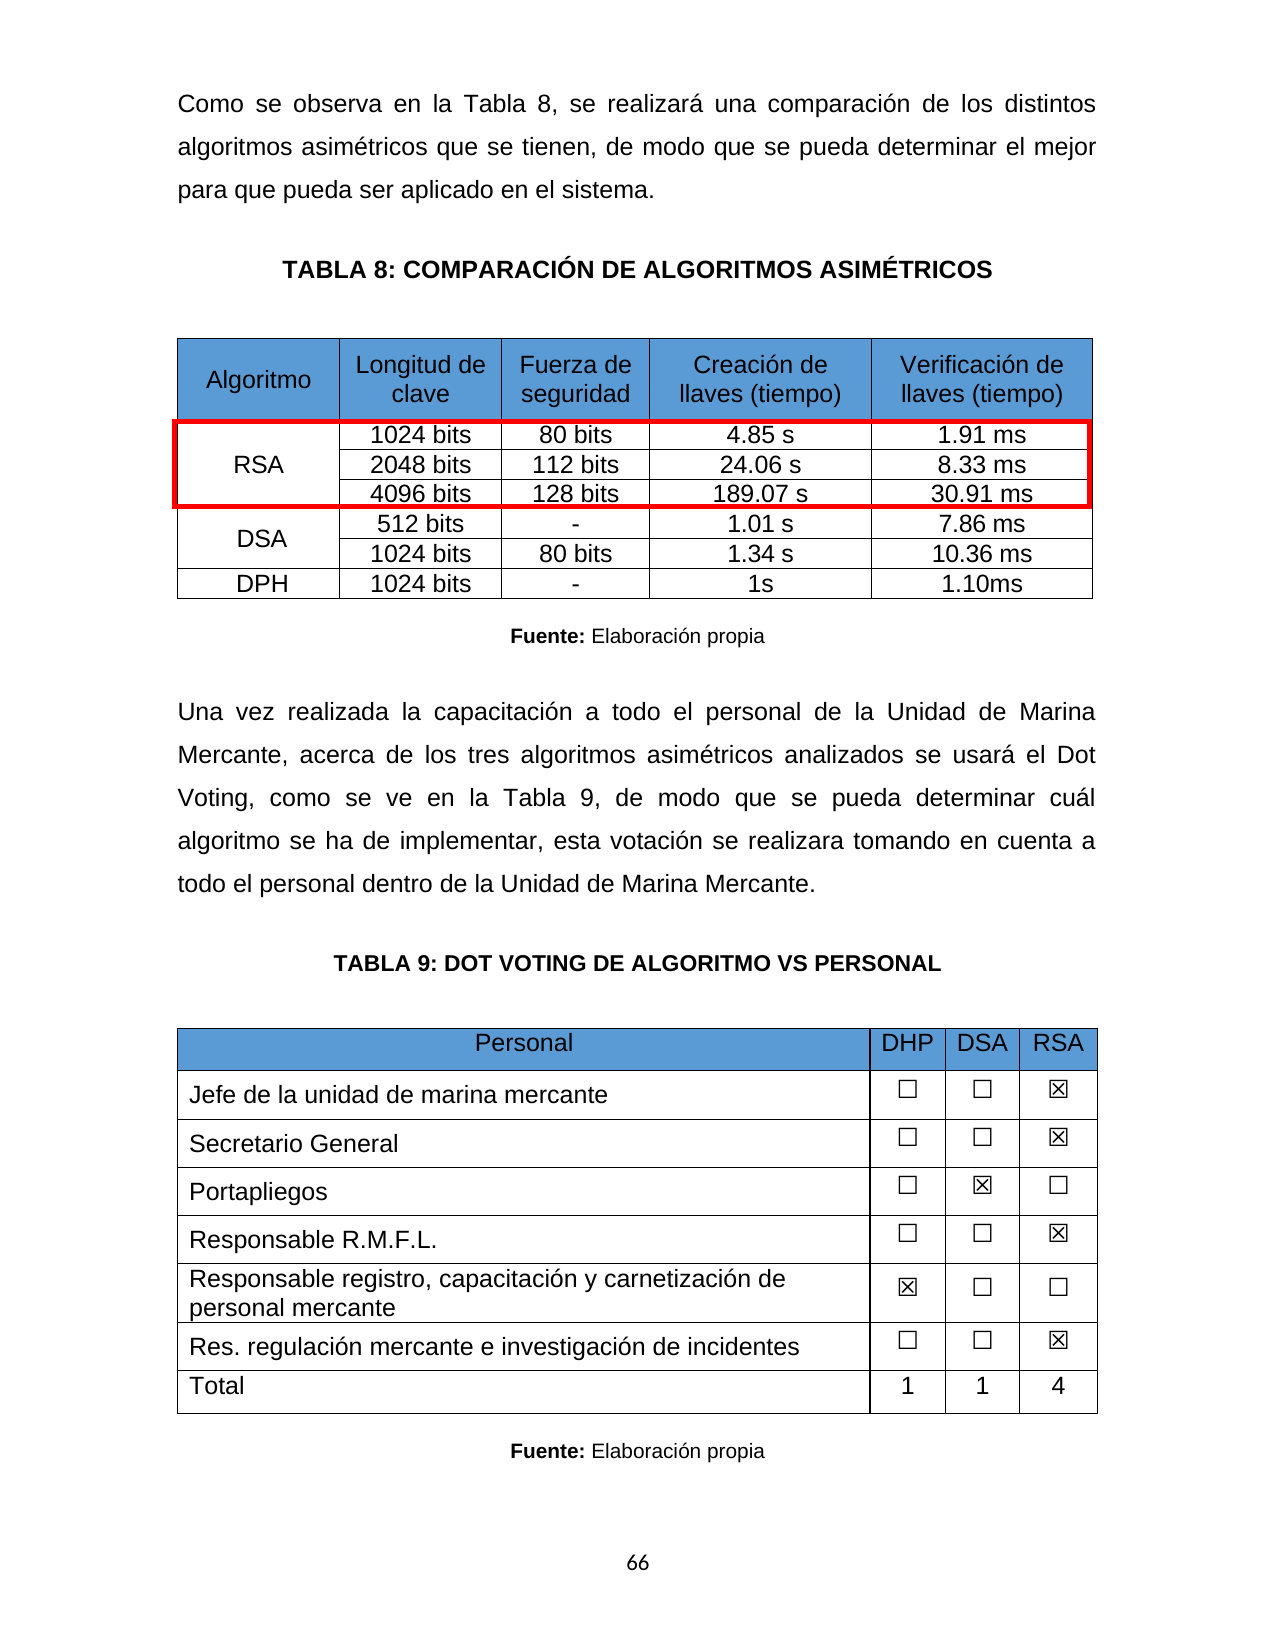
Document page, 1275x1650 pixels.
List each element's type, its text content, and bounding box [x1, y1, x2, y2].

table_cell DSA [178, 509, 339, 568]
table_cell Total [178, 1371, 869, 1413]
table_header Longitud de clave [340, 339, 501, 419]
text Fuente: Elaboración propia [177, 624, 1098, 648]
table_cell 128 bits [502, 480, 649, 504]
table_cell 4 [1020, 1371, 1097, 1413]
table_header Verificación de llaves (tiempo) [872, 339, 1092, 419]
table_cell DPH [178, 569, 339, 598]
table_cell Responsable registro, capacitación y carnetización de personal mercante [178, 1264, 869, 1322]
table_cell 1024 bits [340, 424, 501, 449]
table_cell - [502, 569, 649, 598]
text Fuente: Elaboración propia [177, 1439, 1098, 1463]
table_cell 1s [650, 569, 871, 598]
table_cell Res. regulación mercante e investigación de incidentes [178, 1323, 869, 1370]
table_cell 4.85 s [650, 424, 871, 449]
table_cell 30.91 ms [872, 480, 1087, 504]
table_header Algoritmo [178, 339, 339, 419]
table_header Creación de llaves (tiempo) [650, 339, 871, 419]
table_header Personal [178, 1029, 869, 1070]
table_cell 112 bits [502, 450, 649, 478]
table_header DHP [871, 1029, 945, 1070]
table_cell Jefe de la unidad de marina mercante [178, 1071, 869, 1118]
table_cell 4096 bits [340, 480, 501, 504]
table_header RSA [1020, 1029, 1097, 1070]
table_header Fuerza de seguridad [502, 339, 649, 419]
table_cell 189.07 s [650, 480, 871, 504]
text Una vez realizada la capacitación a todo el personal de la Unidad de Marina Mercante, acerca de los tres algoritmos asimétricos analizados se usará el Dot Voting, como se ve en la Tabla 9, de modo que se pueda determinar cuál algoritmo se ha de implementar, esta votación se realizara tomando en cuenta a todo el personal dentro de la Unidad de Marina Mercante. [177, 697, 1098, 898]
table_header DSA [946, 1029, 1019, 1070]
table_cell 1.91 ms [872, 424, 1087, 449]
table_cell RSA [178, 424, 339, 504]
table_cell Secretario General [178, 1120, 869, 1167]
table_cell 24.06 s [650, 450, 871, 478]
table_cell 2048 bits [340, 450, 501, 478]
text TABLA 9: DOT VOTING DE ALGORITMO VS PERSONAL [177, 950, 1098, 976]
table_cell 1 [946, 1371, 1019, 1413]
table_cell 1024 bits [340, 569, 501, 598]
table_cell 8.33 ms [872, 450, 1087, 478]
table_cell Responsable R.M.F.L. [178, 1216, 869, 1263]
table_cell 1 [871, 1371, 945, 1413]
table_cell Portapliegos [178, 1168, 869, 1215]
text TABLA 8: COMPARACIÓN DE ALGORITMOS ASIMÉTRICOS [177, 256, 1098, 284]
table_cell 1.10ms [872, 569, 1092, 598]
table_cell 80 bits [502, 424, 649, 449]
text Como se observa en la Tabla 8, se realizará una comparación de los distintos algoritmos asimétricos que se tienen, de modo que se pueda determinar el mejor para que pueda ser aplicado en el sistema. [177, 89, 1098, 204]
